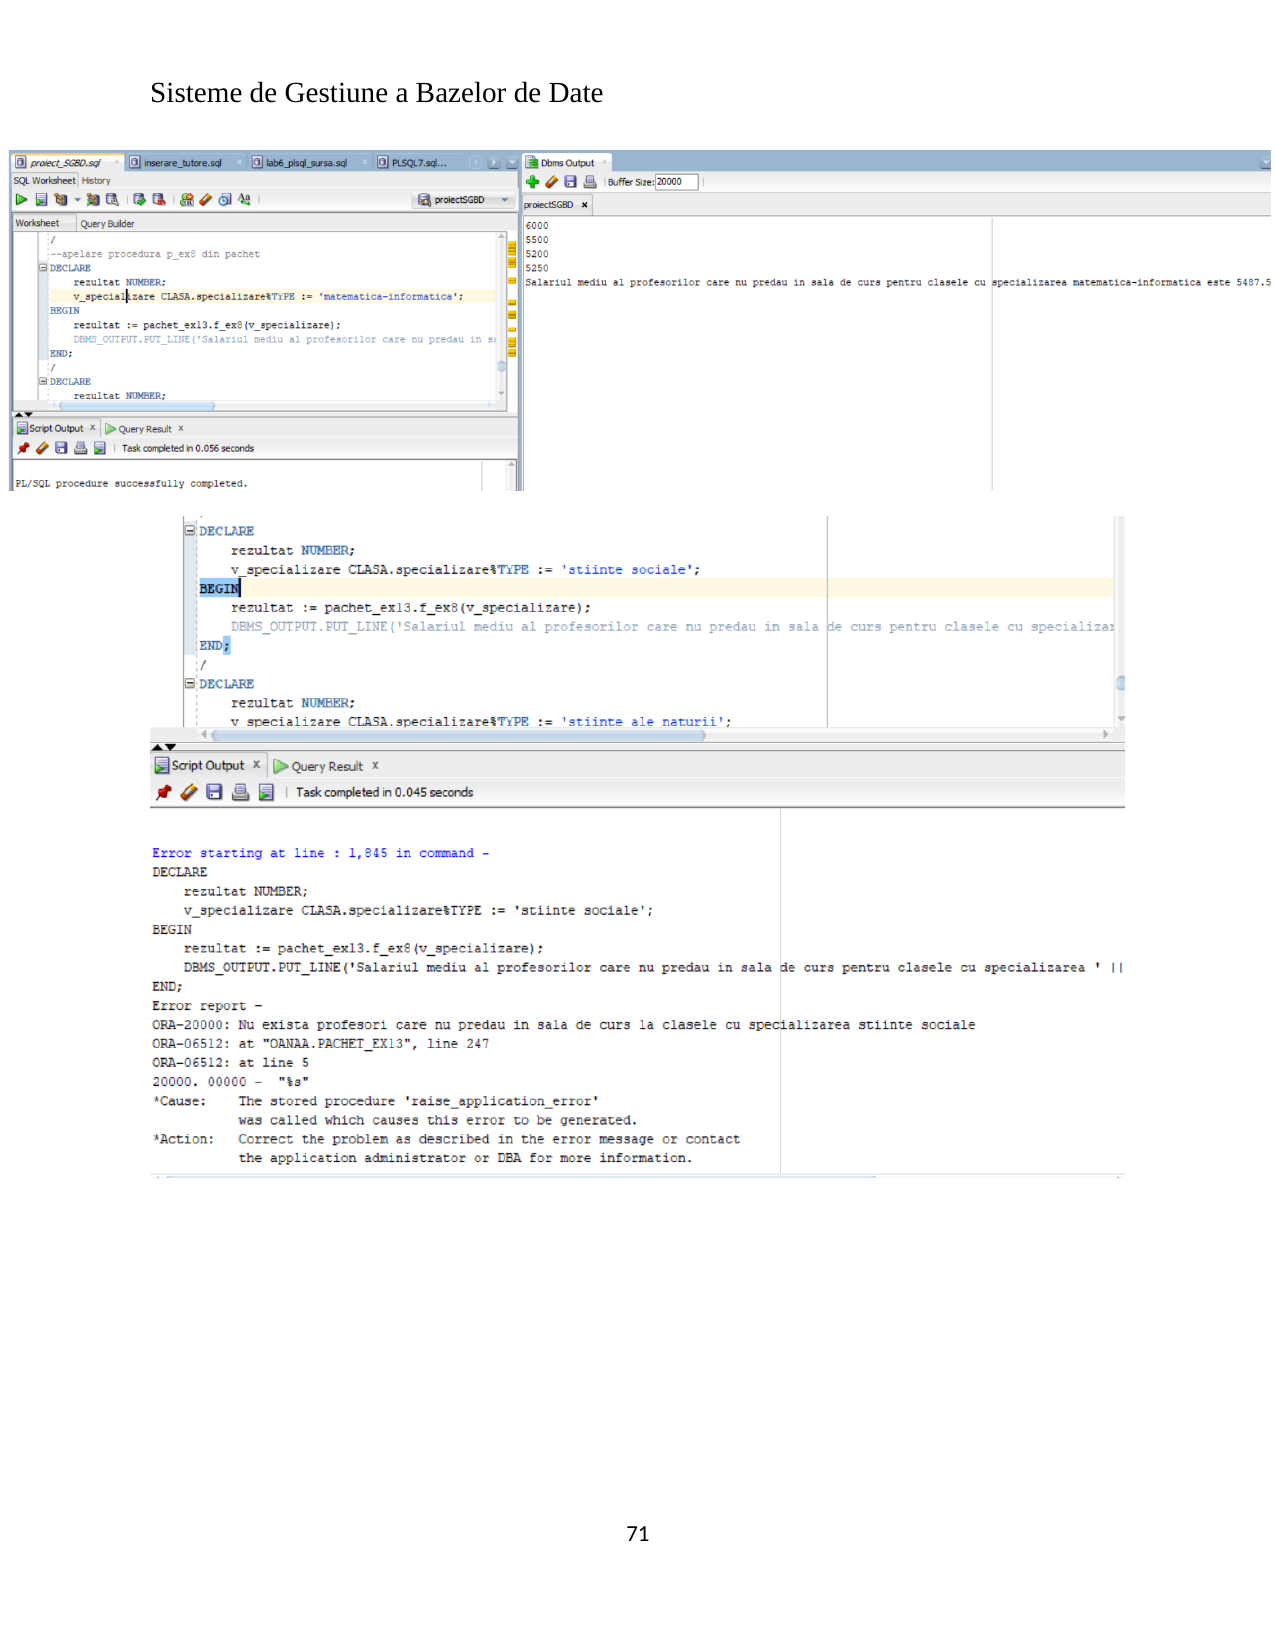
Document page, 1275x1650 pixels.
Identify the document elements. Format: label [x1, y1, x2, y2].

picture [8, 150, 1271, 491]
picture [150, 516, 1125, 1178]
